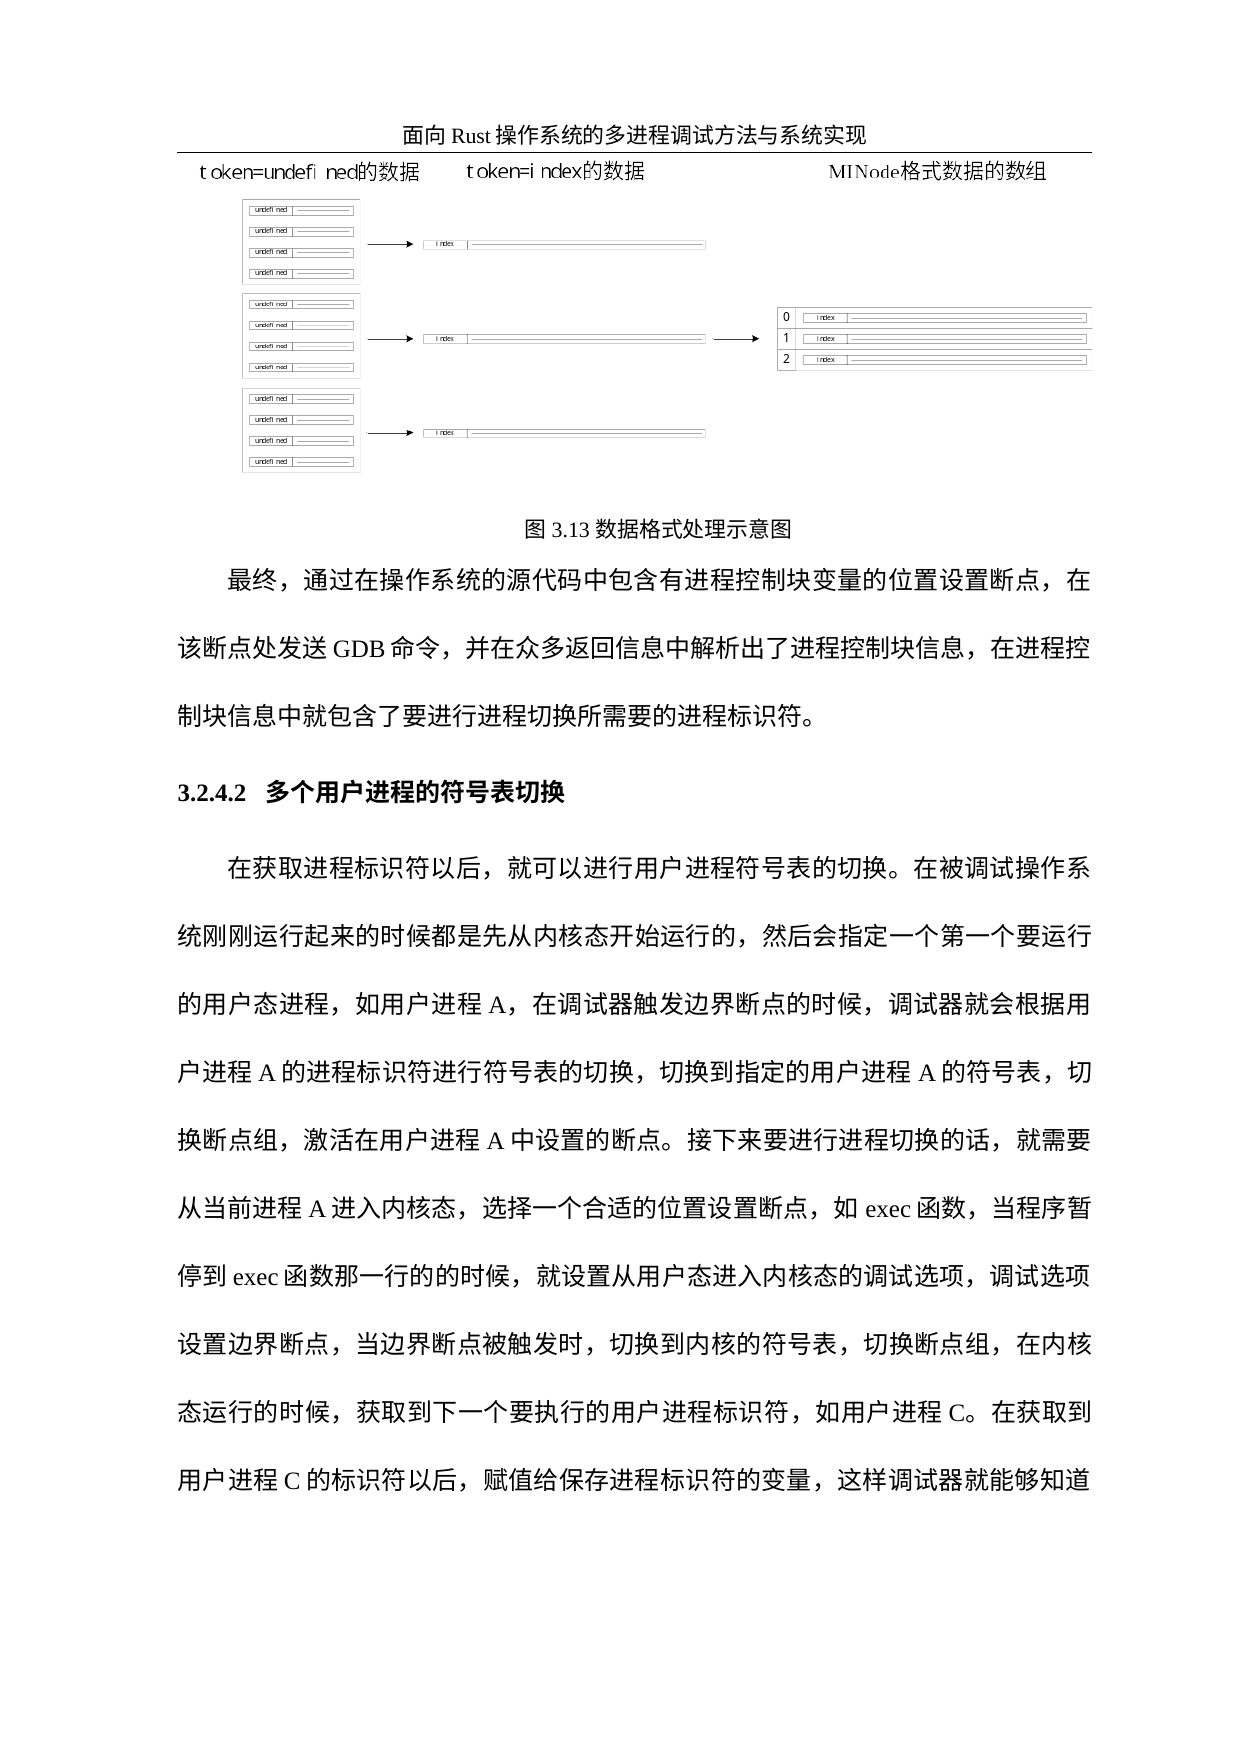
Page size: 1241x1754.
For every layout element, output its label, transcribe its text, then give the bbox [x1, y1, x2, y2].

subtitle 多个用户进程的符号表切换 [177, 757, 1092, 825]
text 最终，通过在操作系统的源代码中包含有进程控制块变量的位置设置断点，在该断点处发送GDB命令，并在众多返回信息中解析出了进程控制块信息，在进程控制块信息中就包含了要进行进程切换所需要的进程标识符。 [177, 545, 1092, 748]
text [177, 833, 1092, 1512]
